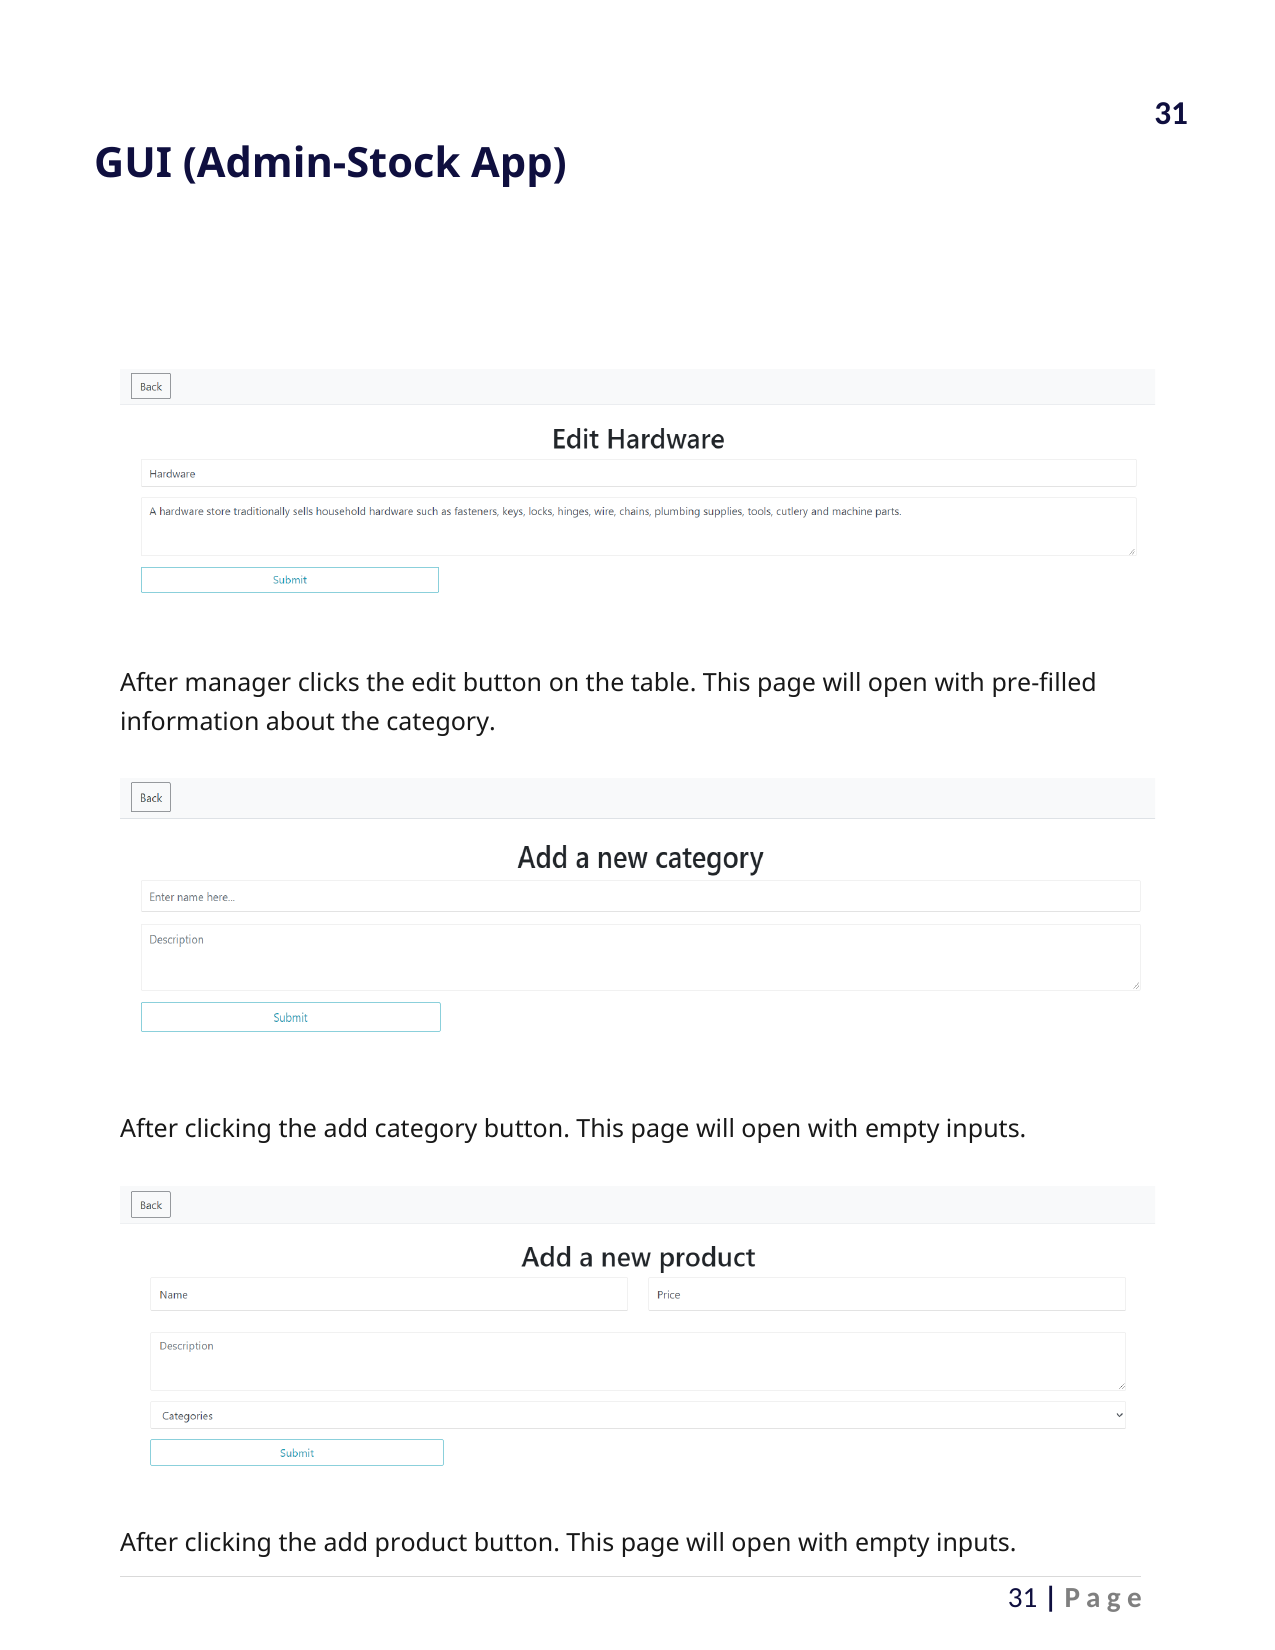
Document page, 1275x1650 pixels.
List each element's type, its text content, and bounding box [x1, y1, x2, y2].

text After clicking the add category button. This page will open with empty inputs. [120, 1111, 1155, 1145]
text GUI (Admin-Stock App) [94, 133, 620, 189]
text After clicking the add product button. This page will open with empty inputs. [120, 1525, 1155, 1559]
text After manager clicks the edit button on the table. This page will open with pre-filled information about the category. [120, 664, 1155, 738]
picture [120, 778, 1155, 1070]
picture [120, 1186, 1155, 1484]
picture [120, 369, 1155, 624]
